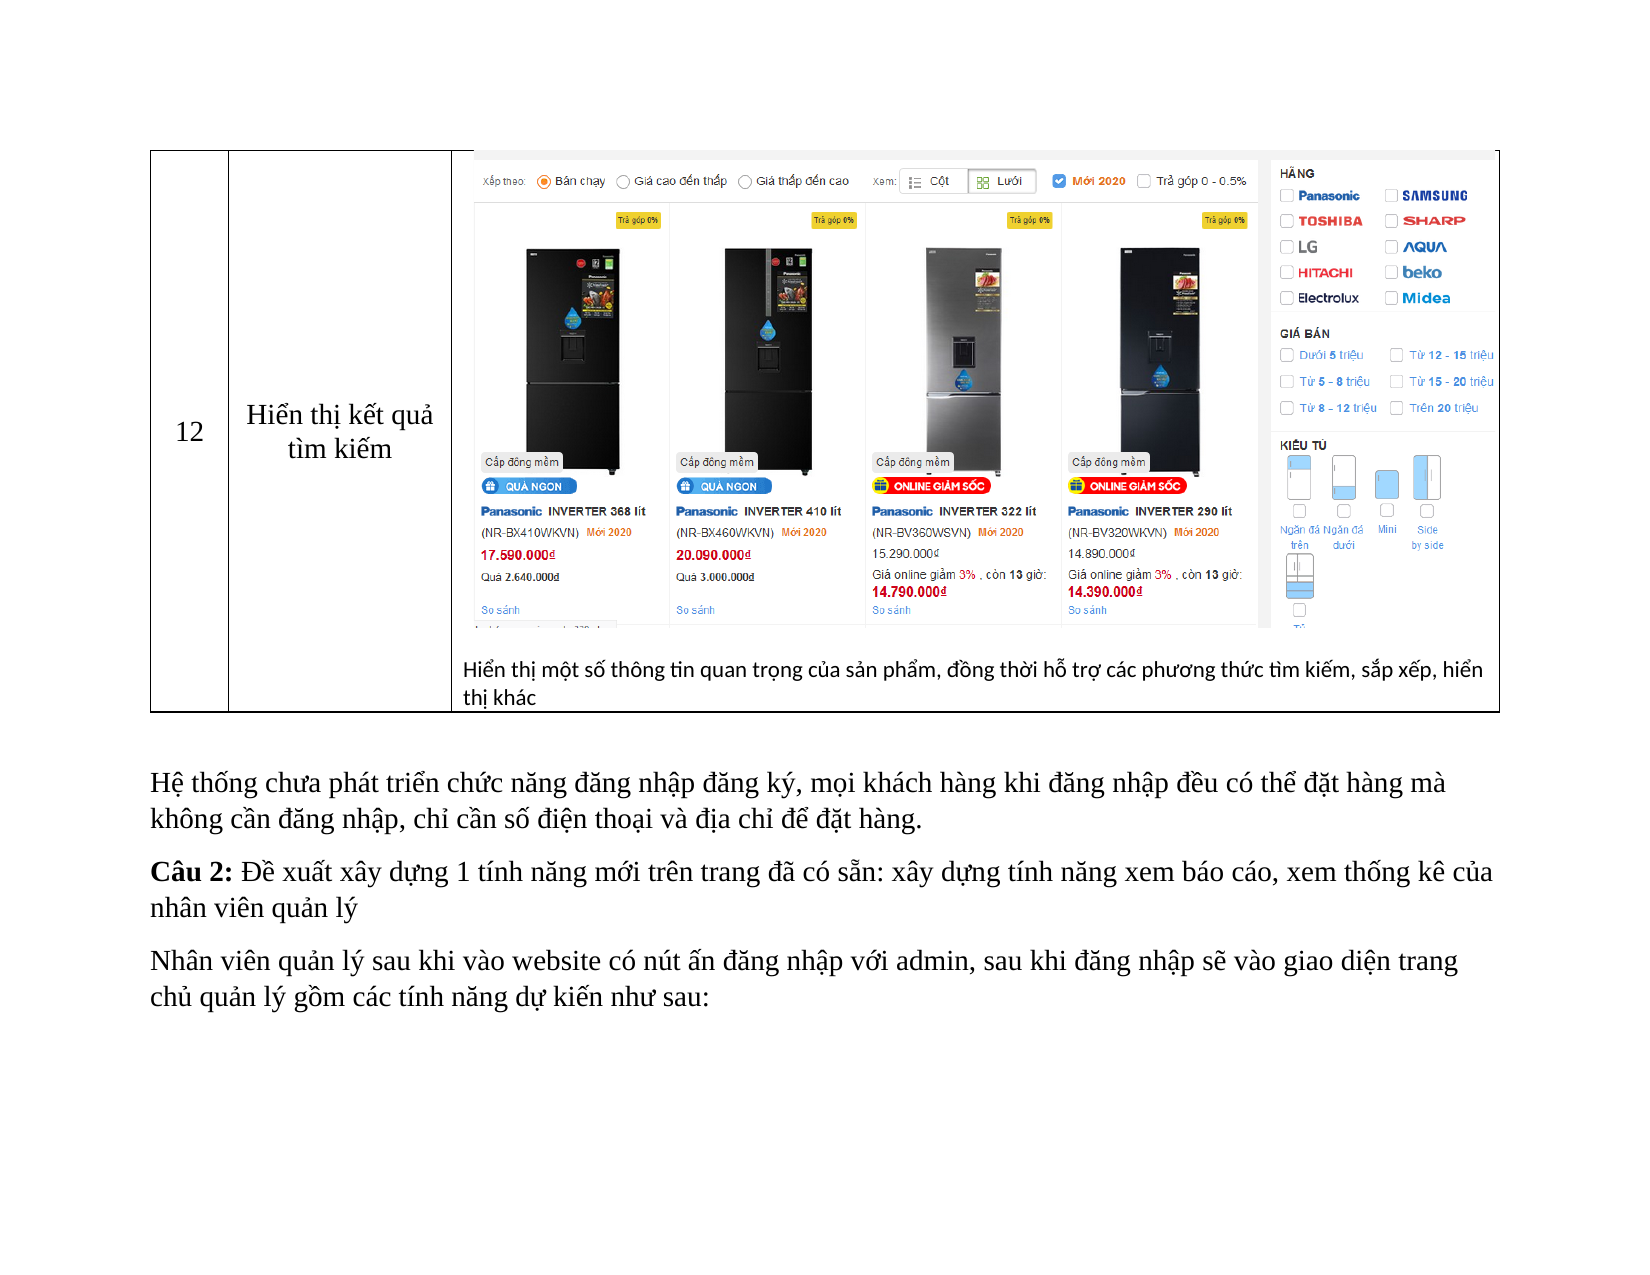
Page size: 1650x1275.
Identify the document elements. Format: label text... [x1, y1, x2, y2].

text Câu 2: Đề xuất xây dựng 1 tính năng mới trên trang đã có sẵn: xây dựng tính năng xem báo cáo, xem thống kê của nhân viên quản lý [150, 854, 1500, 924]
picture [473, 150, 1496, 628]
table_cell Hiển thị kết quả tìm kiếm [229, 151, 451, 711]
text Nhân viên quản lý sau khi vào website có nút ấn đăng nhập với admin, sau khi đăng nhập sẽ vào giao diện trang chủ quản lý gồm các tính năng dự kiến như sau: [150, 943, 1500, 1013]
table_cell Hiển thị một số thông tin quan trọng của sản phẩm, đồng thời hỗ trợ các phương thức tìm kiếm, sắp xếp, hiển thị khác [452, 151, 1499, 711]
text Hệ thống chưa phát triển chức năng đăng nhập đăng ký, mọi khách hàng khi đăng nhập đều có thể đặt hàng mà không cần đăng nhập, chỉ cần số điện thoại và địa chỉ để đặt hàng. [150, 765, 1500, 835]
table_cell 12 [151, 151, 228, 711]
